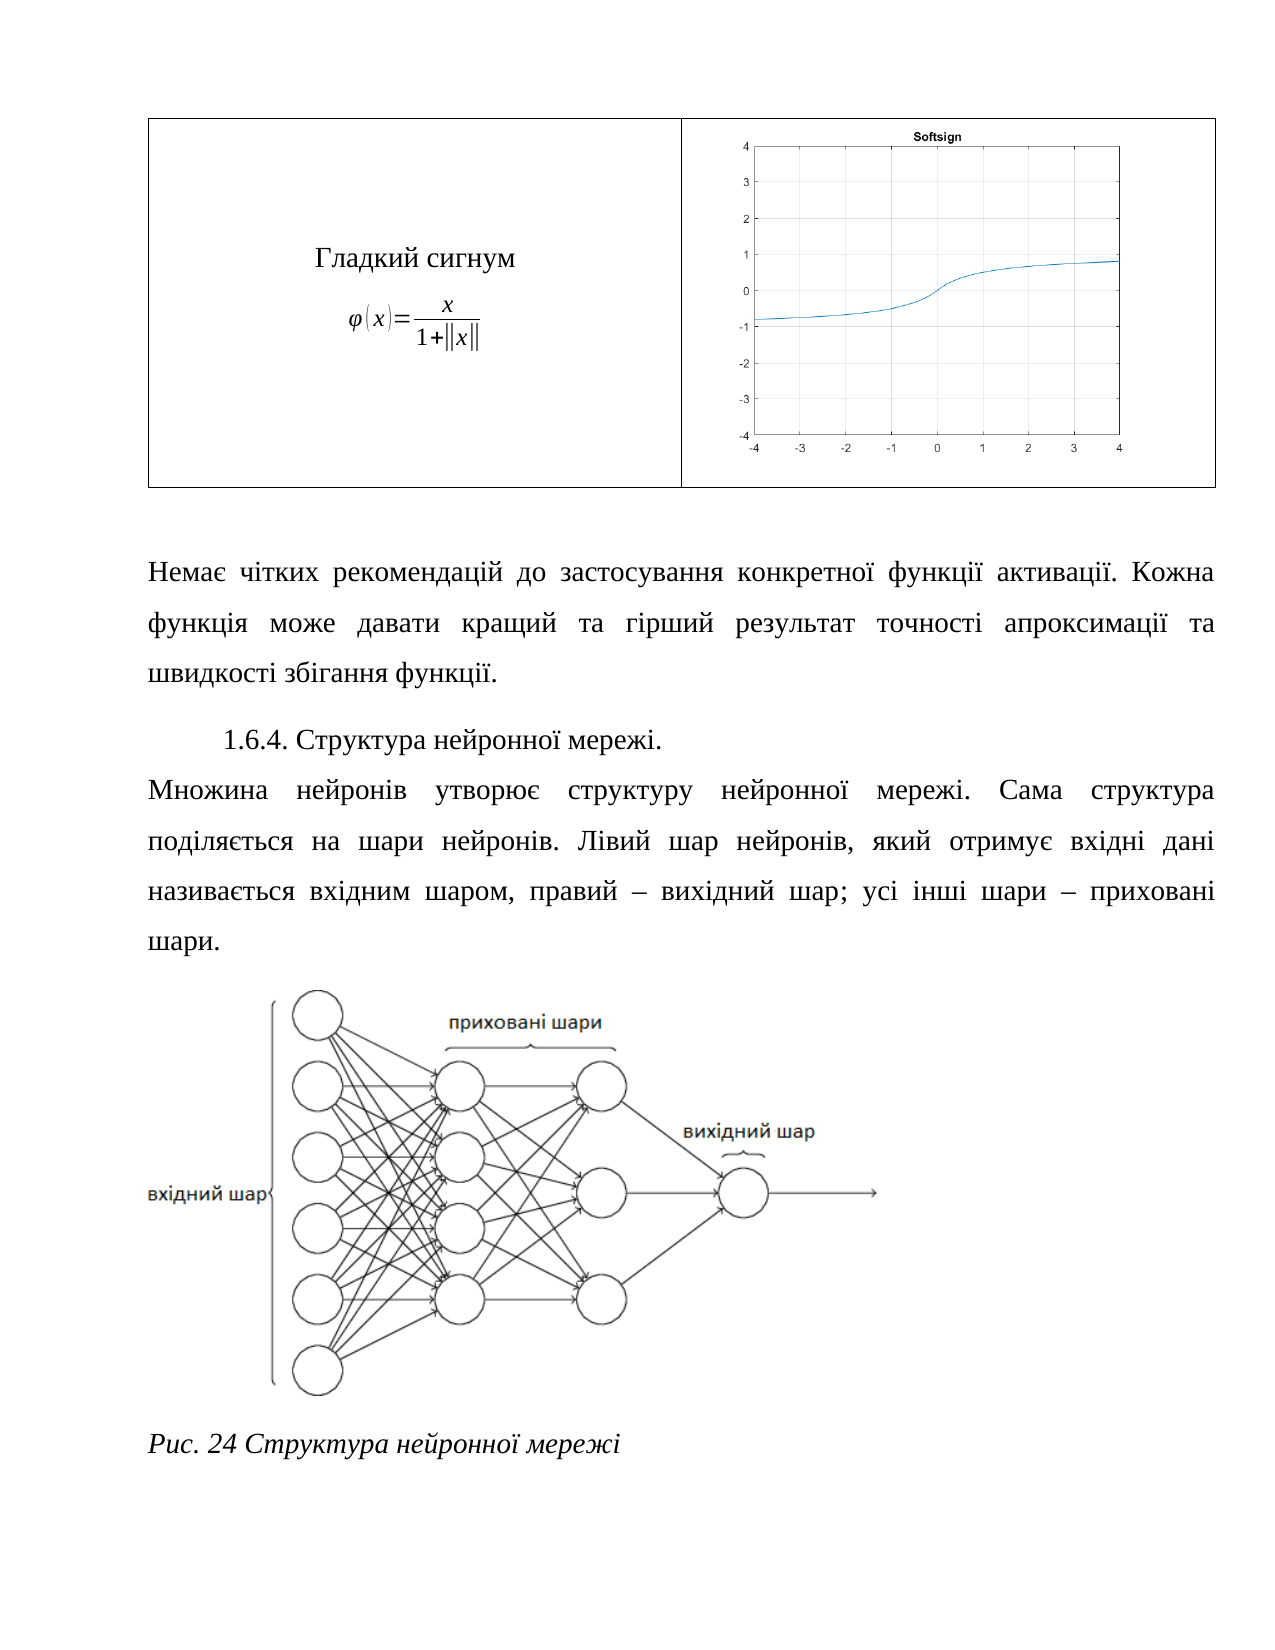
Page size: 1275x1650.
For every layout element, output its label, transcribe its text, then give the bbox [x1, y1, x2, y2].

picture [693, 119, 1164, 474]
picture [147, 990, 894, 1396]
subtitle 1.6.4. Структура нейронної мережі. [223, 722, 1216, 756]
text Множина нейронів утворює структуру нейронної мережі. Сама структура поділяється на шари нейронів. Лівий шар нейронів, який отримує вхідні дані називається вхідним шаром, правий – вихідний шар; усі інші шари – приховані шари. [148, 772, 1216, 957]
table_cell Гладкий сигнум [149, 119, 681, 487]
table_cell [682, 119, 1215, 487]
text Немає чітких рекомендацій до застосування конкретної функції активації. Кожна функція може давати кращий та гірший результат точності апроксимації та швидкості збігання функції. [148, 554, 1216, 689]
